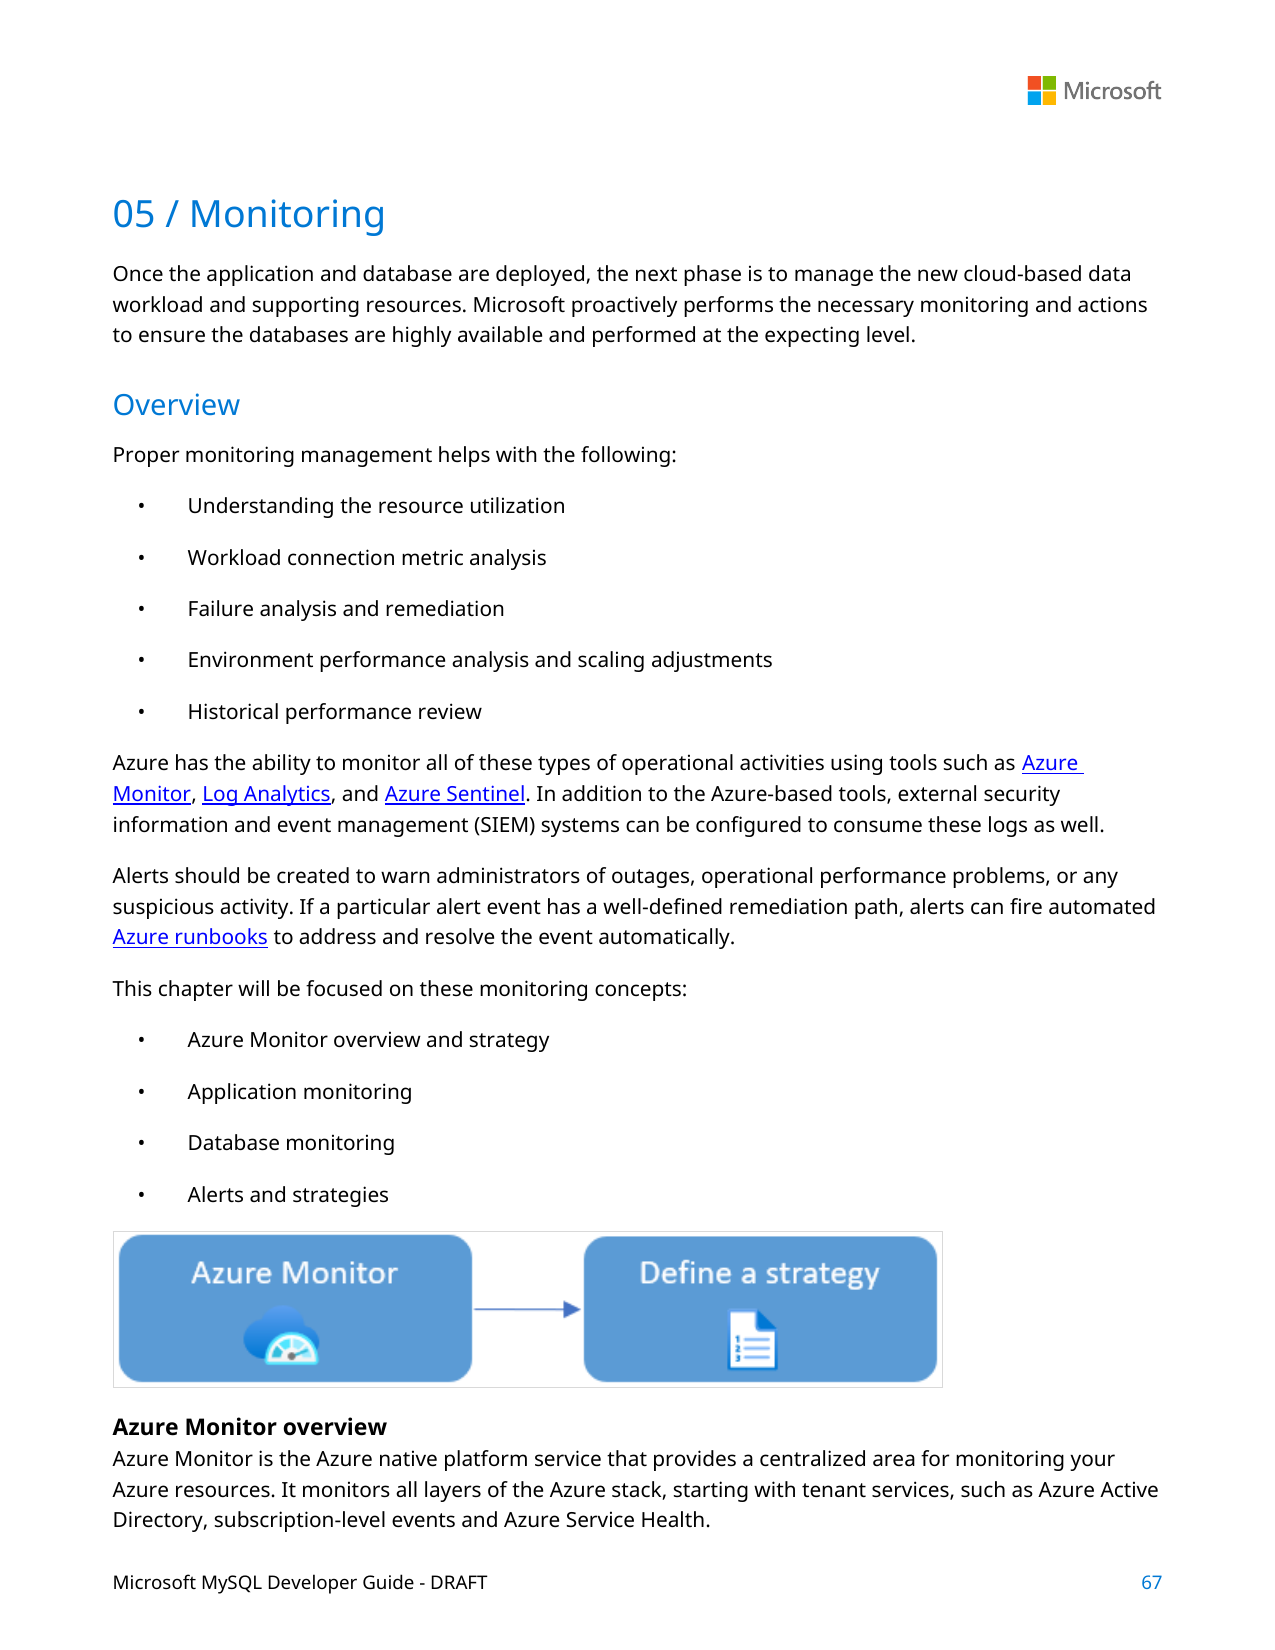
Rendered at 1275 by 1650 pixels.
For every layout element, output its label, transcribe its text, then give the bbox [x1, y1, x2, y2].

text This chapter will be focused on these monitoring concepts: [112, 974, 1162, 1002]
text Azure Monitor is the Azure native platform service that provides a centralized area for monitoring your Azure resources. It monitors all layers of the Azure stack, starting with tenant services, such as Azure Active Directory, subscription-level events and Azure Service Health. [112, 1444, 1162, 1534]
text Azure has the ability to monitor all of these types of operational activities using tools such as Azure Monitor, Log Analytics, and Azure Sentinel. In addition to the Azure-based tools, external security information and event management (SIEM) systems can be configured to consume these logs as well. [112, 748, 1162, 838]
picture [114, 1232, 942, 1387]
subtitle 05 / Monitoring [112, 187, 1162, 238]
list Understanding the resource utilization [137, 491, 1162, 520]
list Application monitoring [137, 1077, 1162, 1105]
list Historical performance review [137, 697, 1162, 726]
text Once the application and database are deployed, the next phase is to manage the new cloud-based data workload and supporting resources. Microsoft proactively performs the necessary monitoring and actions to ensure the databases are highly available and performed at the expecting level. [112, 259, 1162, 349]
list Alerts and strategies [137, 1180, 1162, 1208]
subtitle Overview [112, 384, 1162, 424]
subtitle Azure Monitor overview [112, 1411, 1162, 1442]
list Azure Monitor overview and strategy [137, 1025, 1162, 1054]
list Workload connection metric analysis [137, 543, 1162, 571]
list Environment performance analysis and scaling adjustments [137, 646, 1162, 674]
text Alerts should be created to warn administrators of outages, operational performance problems, or any suspicious activity. If a particular alert event has a well-defined remediation path, alerts can fire automated Azure runbooks to address and resolve the event automatically. [112, 861, 1162, 951]
list Database monitoring [137, 1128, 1162, 1157]
picture [1026, 75, 1163, 107]
text Proper monitoring management helps with the following: [112, 440, 1162, 468]
list Failure analysis and remediation [137, 594, 1162, 623]
